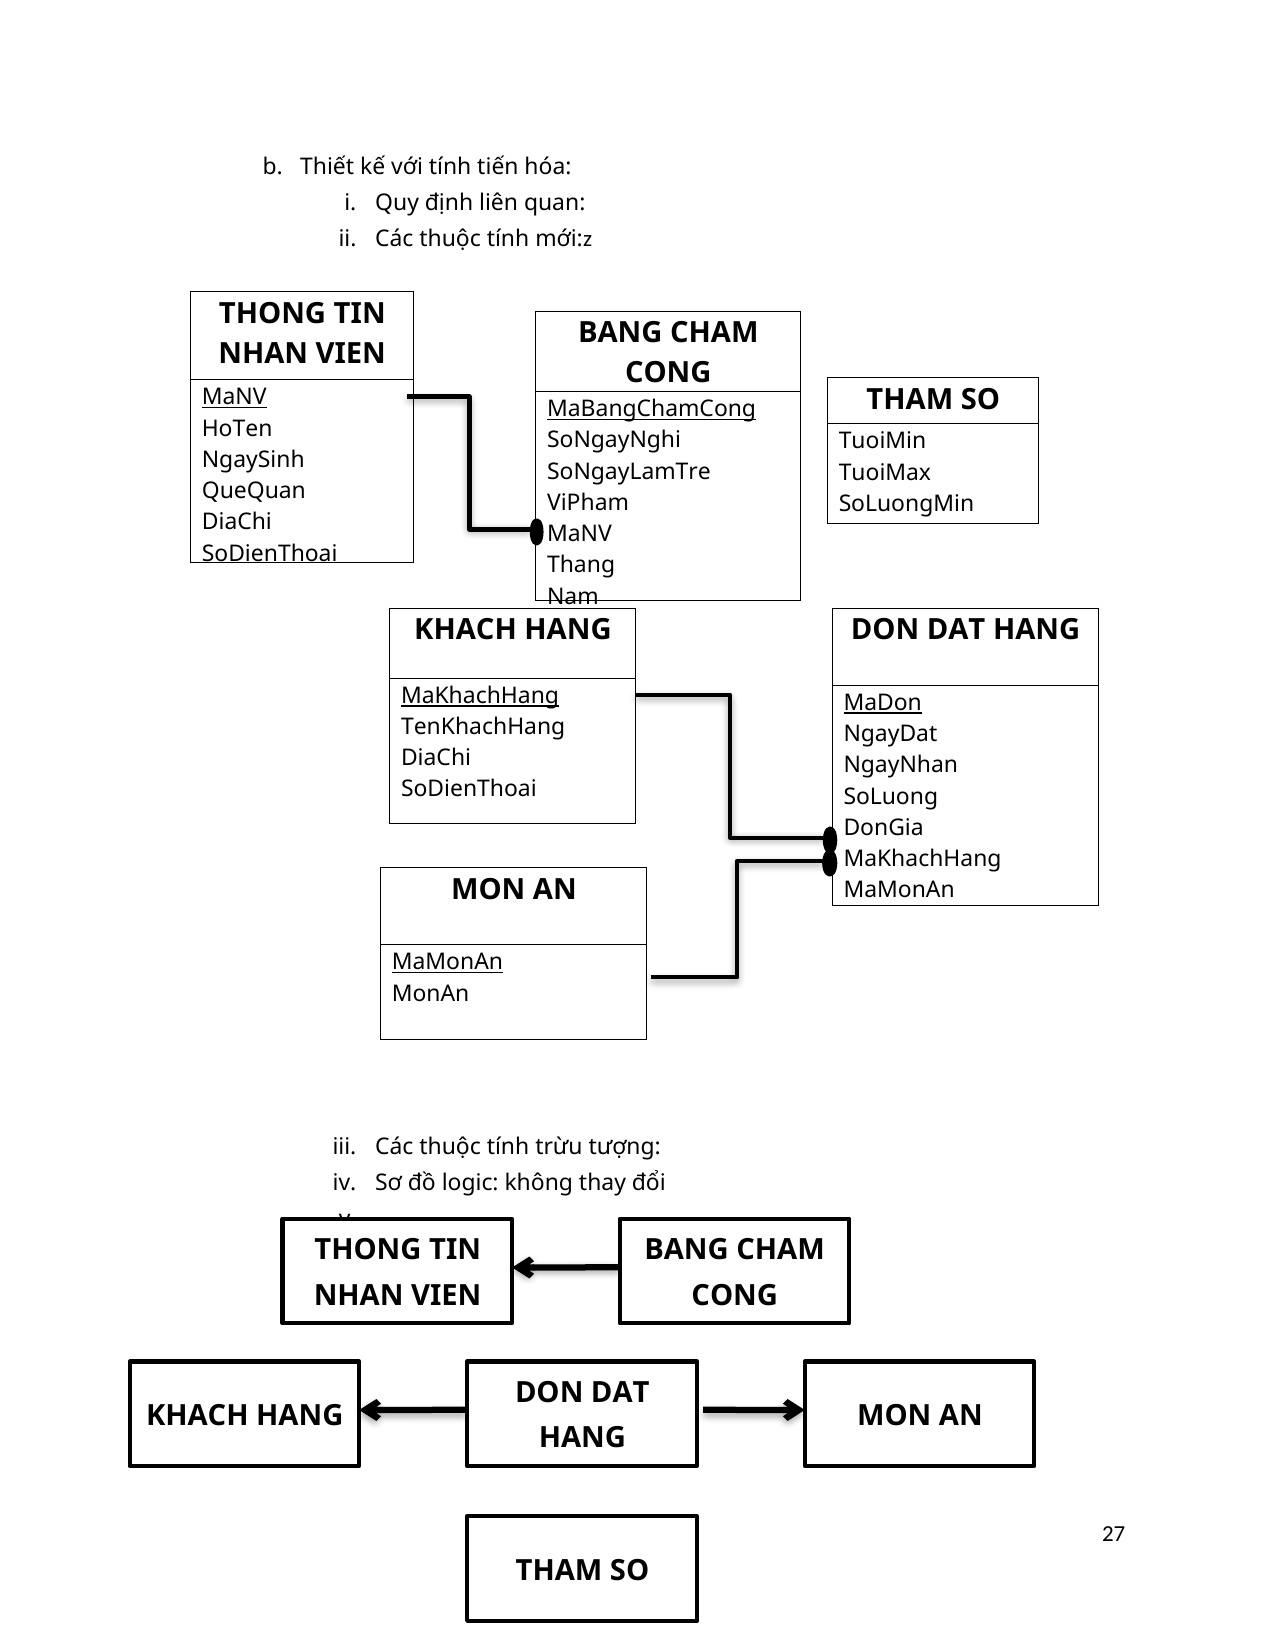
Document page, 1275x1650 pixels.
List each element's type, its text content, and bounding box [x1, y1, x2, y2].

list Sơ đồ logic: không thay đổi [356, 1166, 1125, 1197]
list Quy định liên quan: [356, 186, 1125, 217]
list Các thuộc tính trừu tượng: [356, 1130, 1125, 1161]
list Thiết kế với tính tiến hóa: [262, 150, 1125, 181]
list Các thuộc tính mới:z [356, 222, 1125, 253]
